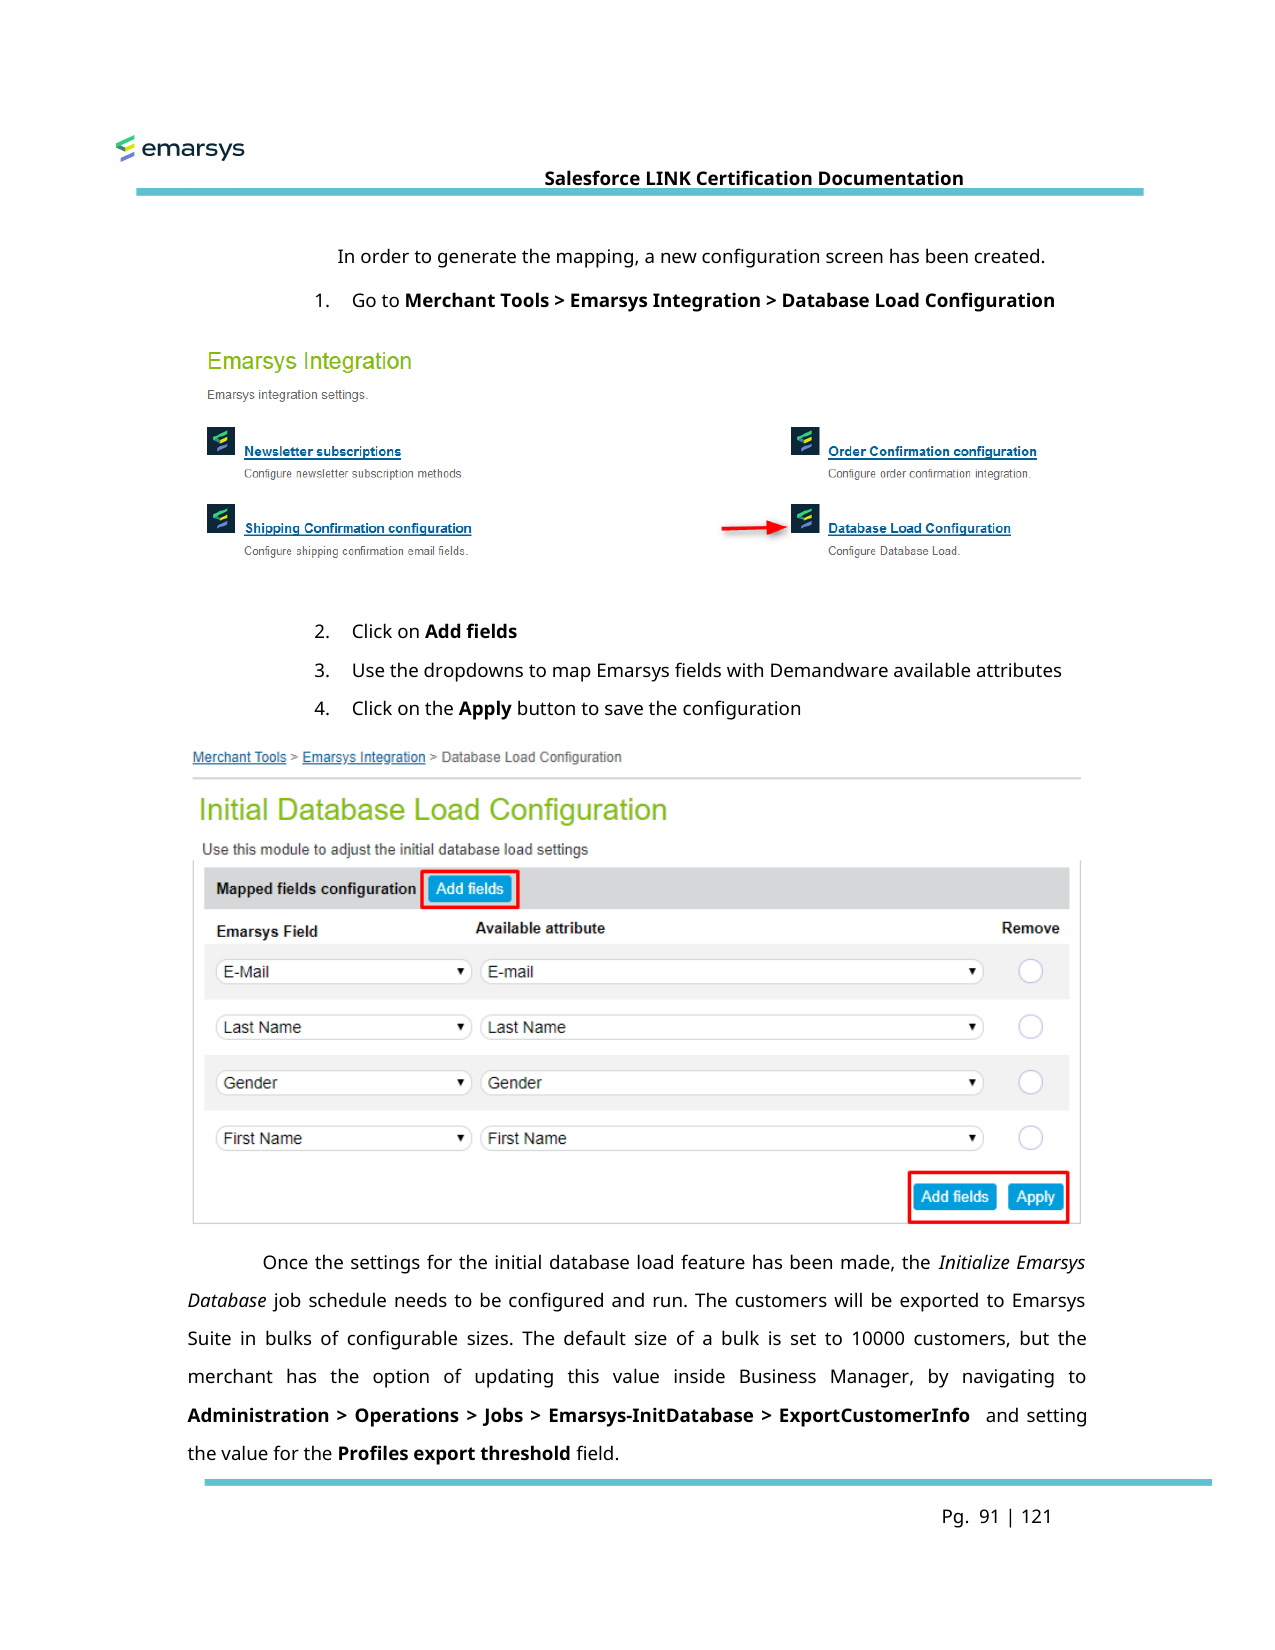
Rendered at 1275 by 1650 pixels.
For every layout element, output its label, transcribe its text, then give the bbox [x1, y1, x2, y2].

text In order to generate the mapping, a new configuration screen has been created. [262, 243, 1087, 269]
picture [204, 1479, 1212, 1486]
list Use the dropdowns to map Emarsys fields with Demandware available attributes [314, 657, 1087, 683]
text Once the settings for the initial database load feature has been made, the Initialize Emarsys Database job schedule needs to be configured and run. The customers will be exported to Emarsys Suite in bulks of configurable sizes. The default size of a bulk is set to 10000 customers, but the merchant has the option of updating this value inside Business Manager, by navigating to Administration > Operations > Jobs > Emarsys-InitDatabase > ExportCustomerInfo and setting the value for the Profiles export threshold field. [187, 1249, 1087, 1466]
picture [136, 188, 1144, 196]
list Click on the Apply button to save the configuration [314, 695, 1087, 721]
picture [187, 332, 1088, 600]
list Click on Add fields [314, 619, 1087, 644]
picture [187, 739, 1088, 1231]
list Go to Merchant Tools > Emarsys Integration > Database Load Configuration [314, 288, 1087, 313]
picture [113, 111, 247, 185]
